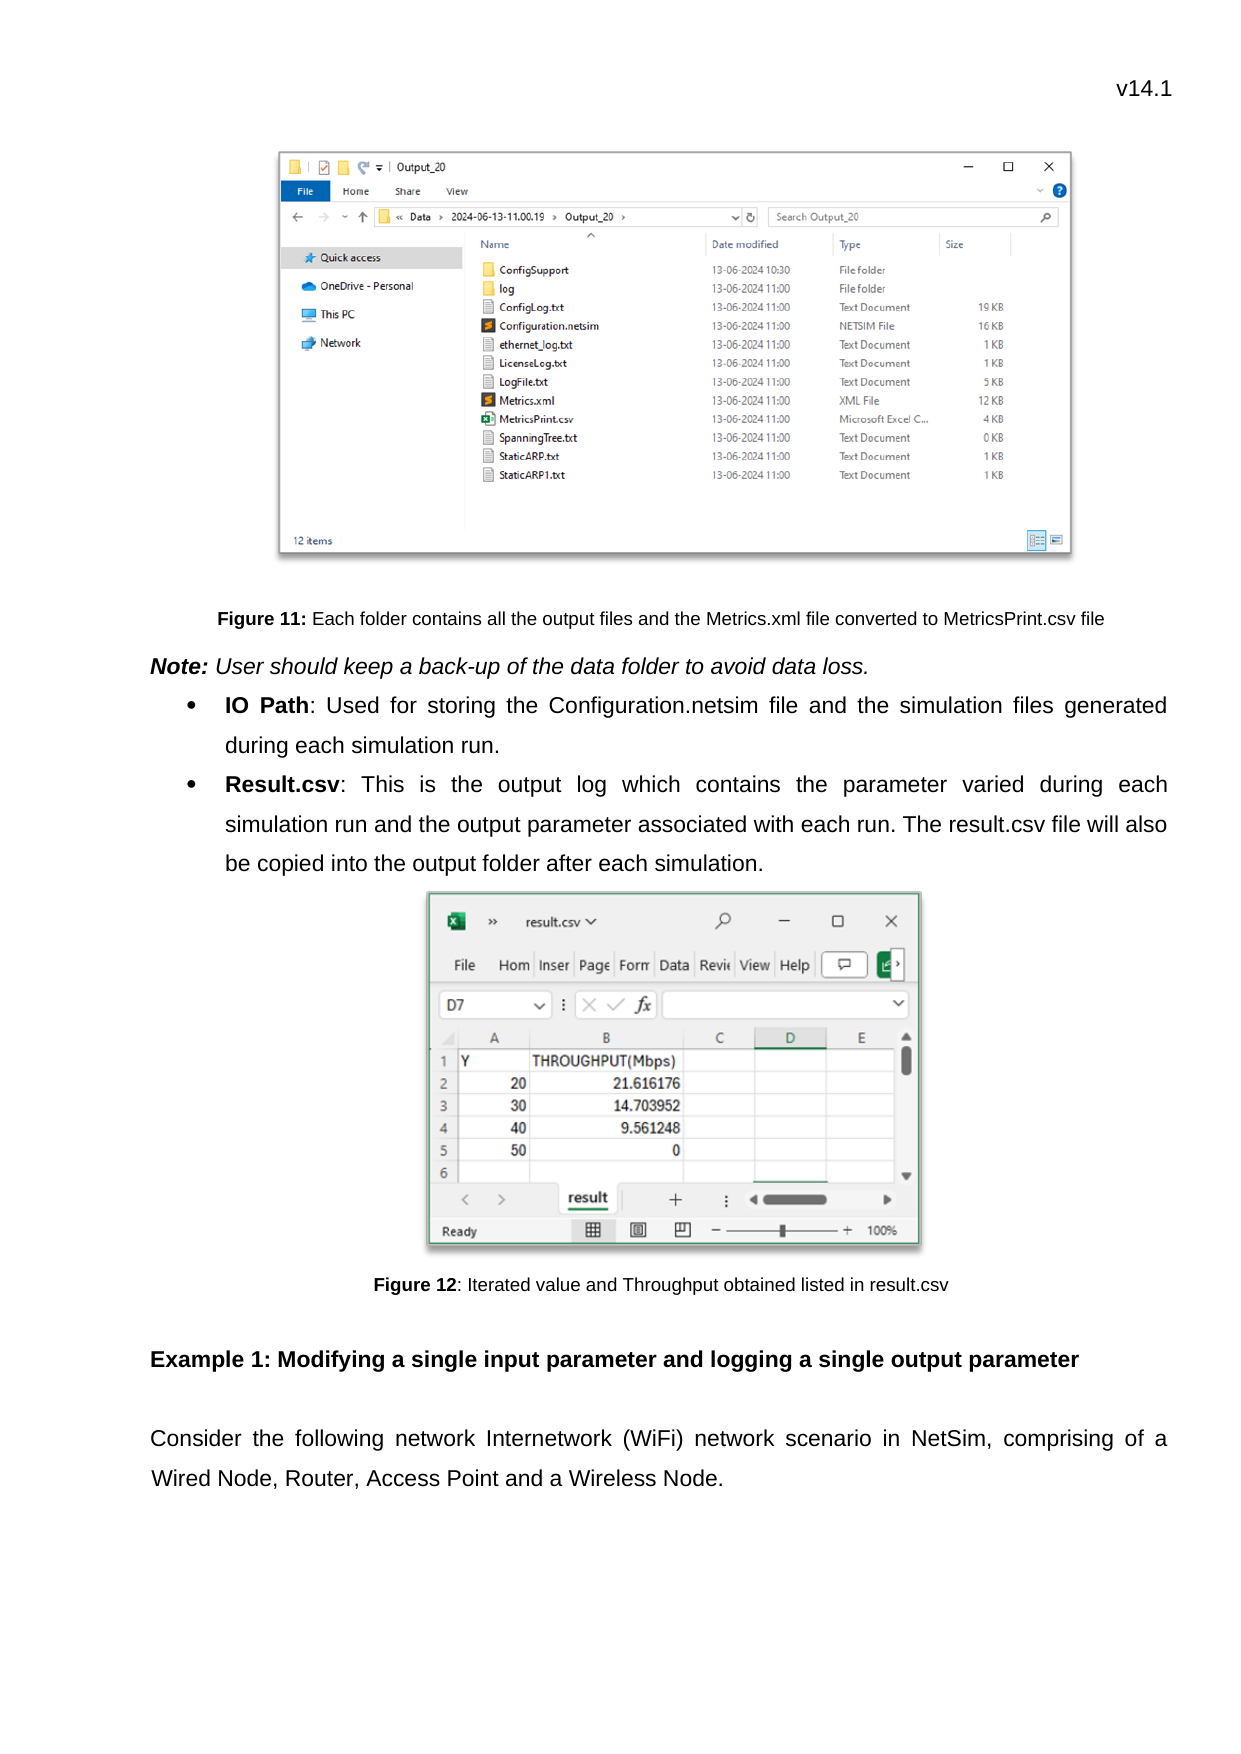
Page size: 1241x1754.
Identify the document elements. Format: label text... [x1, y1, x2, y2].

text Example 1: Modifying a single input parameter and logging a single output parameter [150, 1346, 1169, 1372]
list IO Path: Used for storing the Configuration.netsim file and the simulation files generated during each simulation run. [187, 692, 1169, 758]
picture [417, 889, 931, 1262]
text Note: User should keep a back-up of the data folder to avoid data loss. [150, 653, 1169, 679]
list Result.csv: This is the output log which contains the parameter varied during each simulation run and the output parameter associated with each run. The result.csv file will also be copied into the output folder after each simulation. [187, 771, 1169, 877]
text Figure 12: Iterated value and Throughput obtained listed in result.csv [150, 1274, 1172, 1296]
text Consider the following network Internetwork (WiFi) network scenario in NetSim, comprising of a Wired Node, Router, Access Point and a Wireless Node. [150, 1425, 1169, 1491]
text Figure 11: Each folder contains all the output files and the Metrics.xml file converted to MetricsPrint.csv file [150, 608, 1172, 629]
picture [269, 150, 1080, 567]
